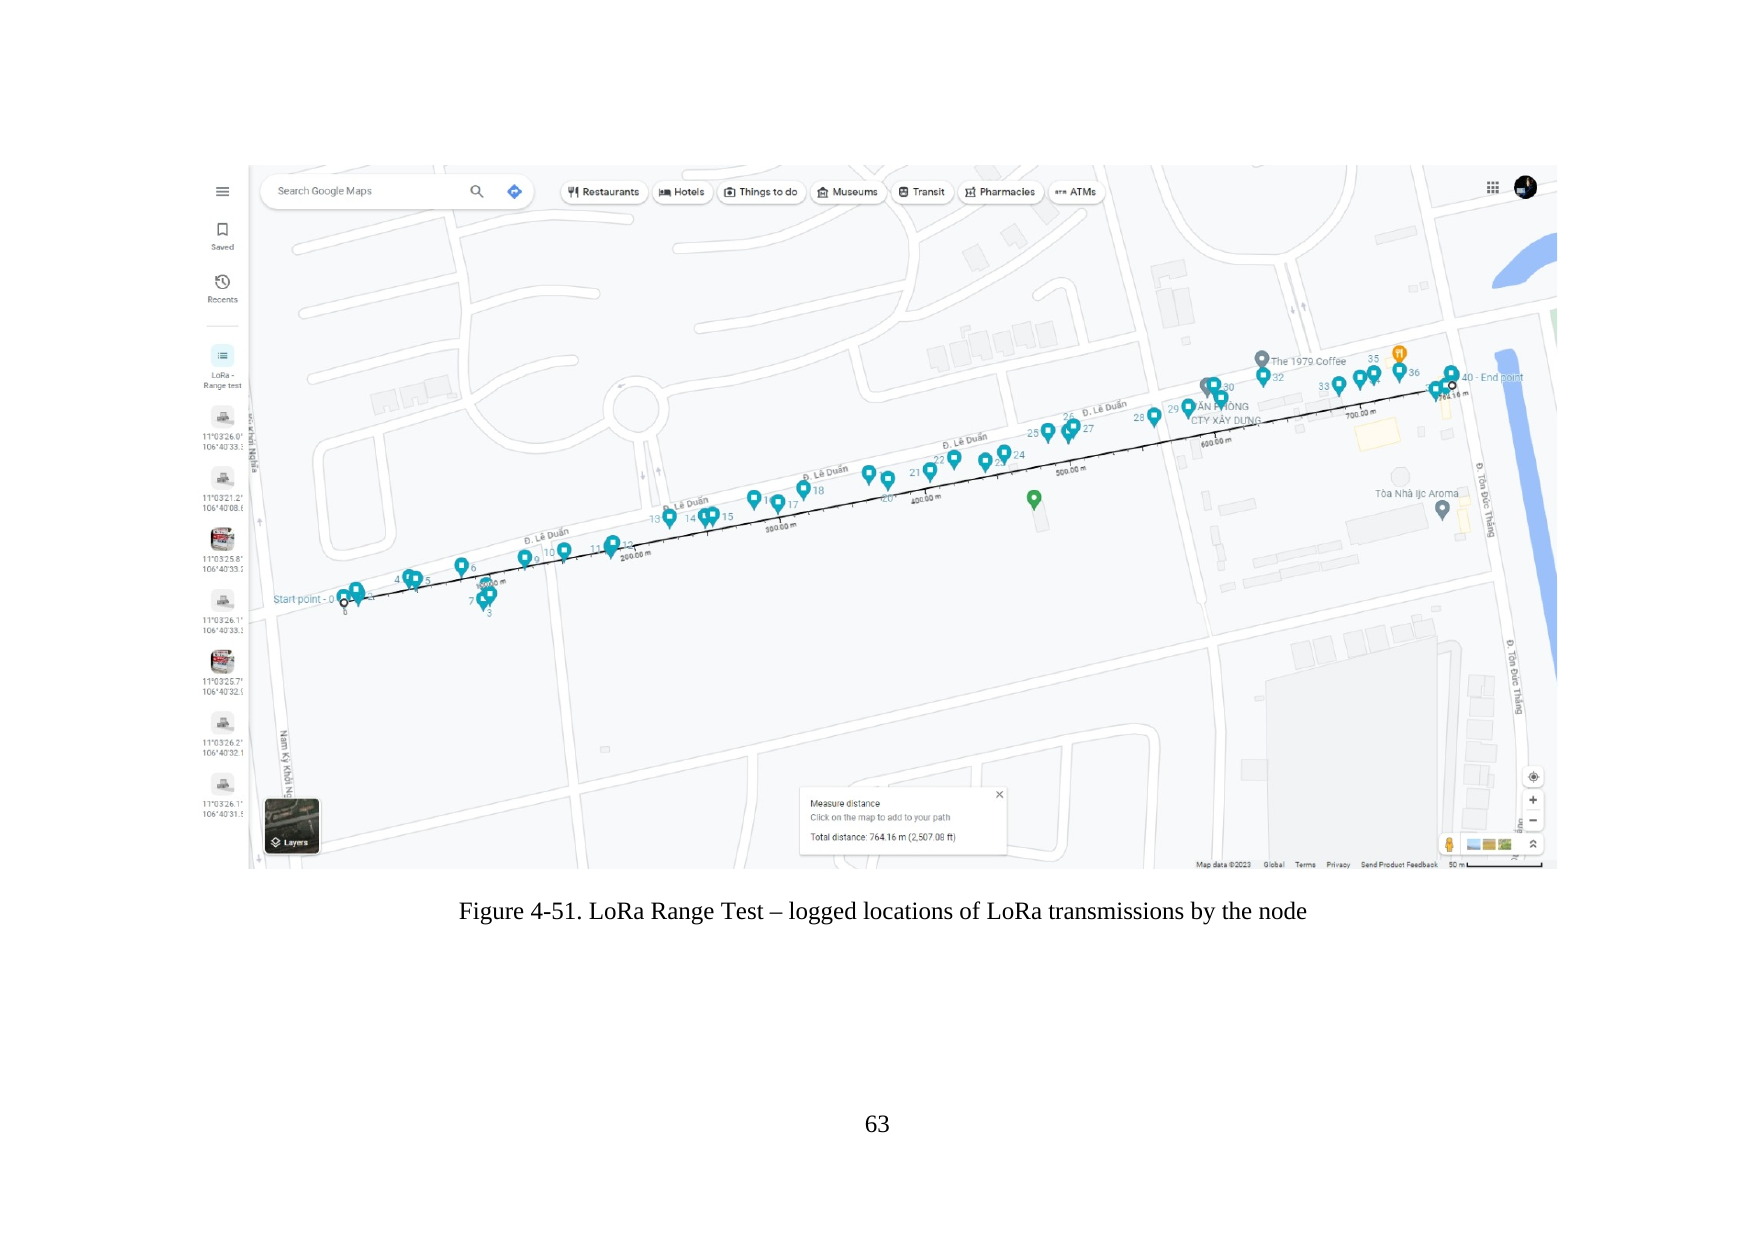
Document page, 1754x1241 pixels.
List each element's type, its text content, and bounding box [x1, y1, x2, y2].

picture [196, 165, 1558, 869]
